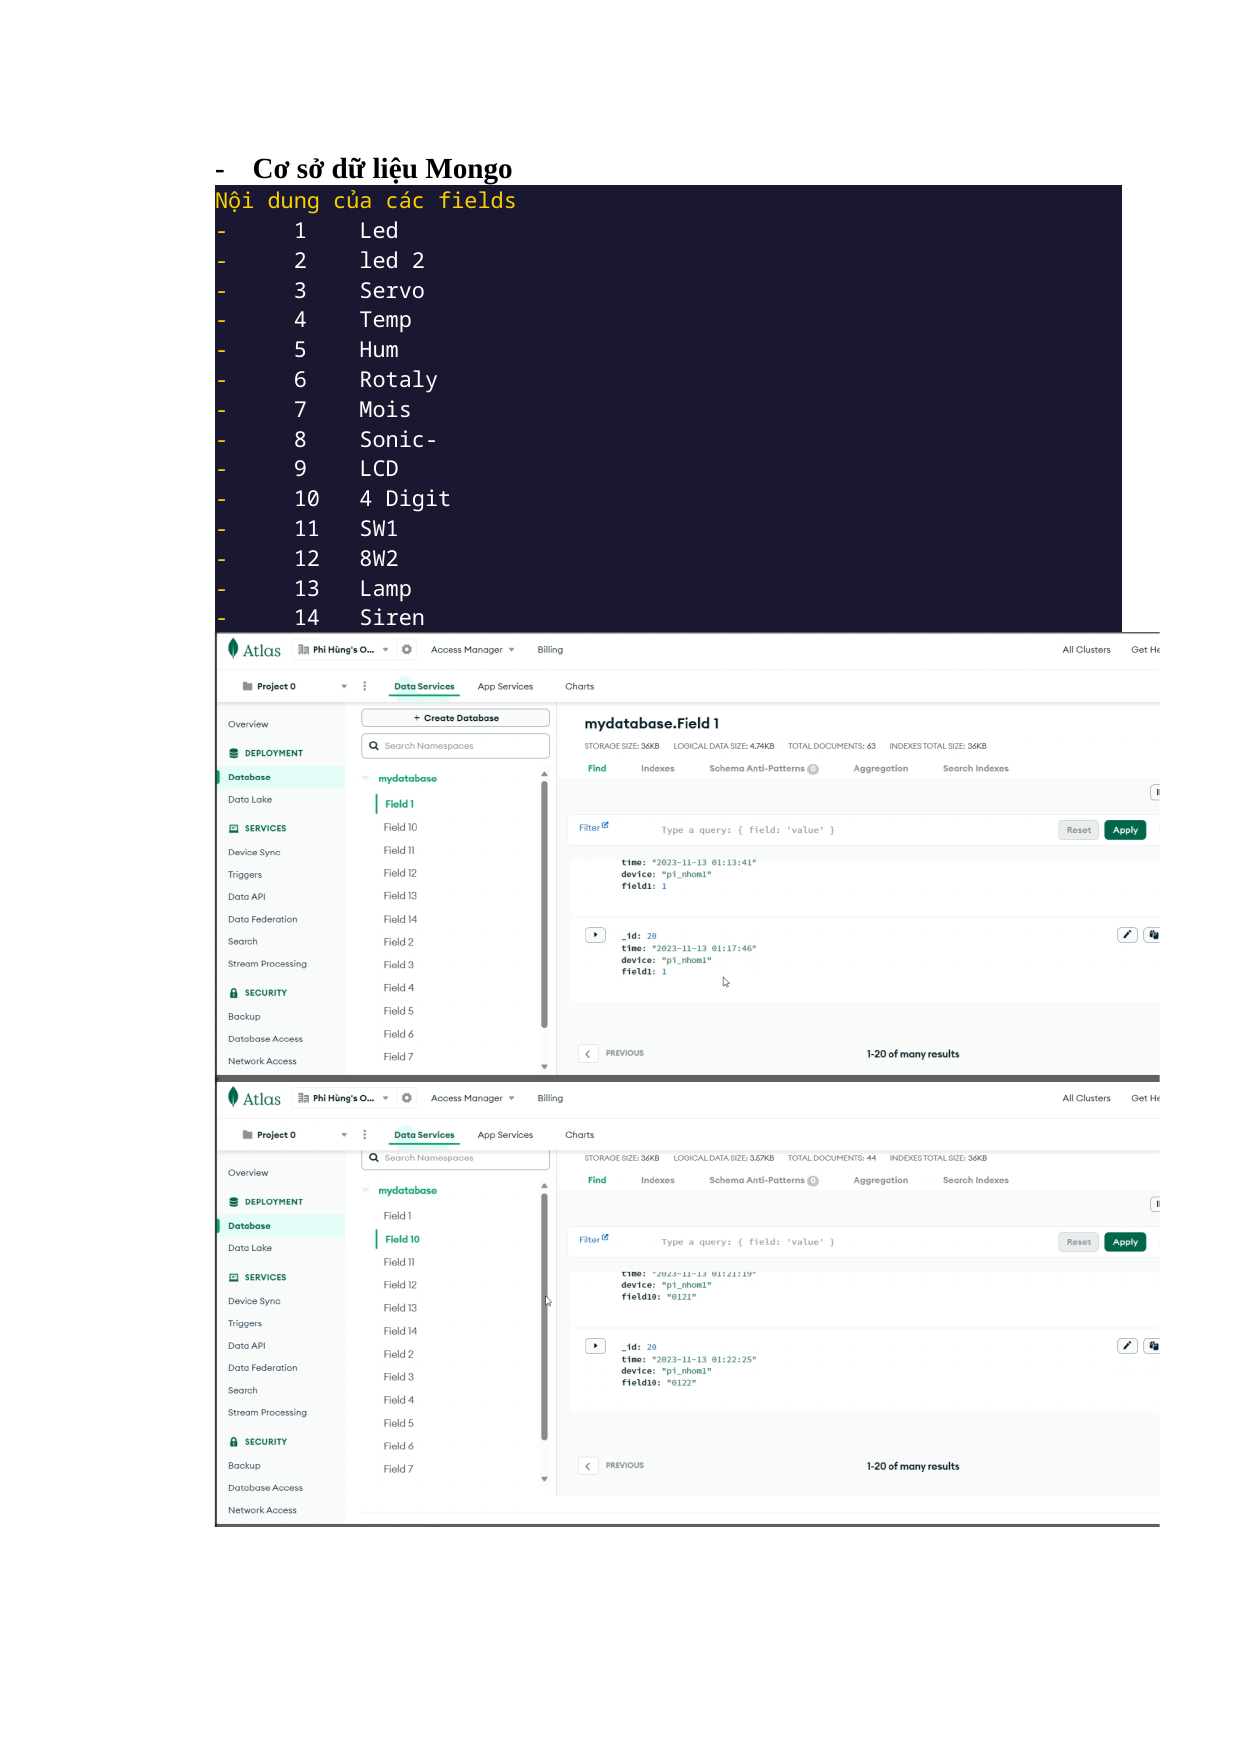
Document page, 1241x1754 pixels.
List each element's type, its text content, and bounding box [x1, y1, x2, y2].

text - 14 Siren [215, 602, 1122, 632]
text - 8 Sonic- [215, 423, 1122, 453]
text - 3 Servo [215, 274, 1122, 304]
text - 4 Temp [215, 304, 1122, 334]
text - 11 SW1 [215, 513, 1122, 543]
text - 1 Led [215, 215, 1122, 245]
picture [214, 632, 1160, 1527]
text - 13 Lamp [215, 572, 1122, 602]
text Nội dung của các fields [215, 185, 1122, 215]
text - 10 4 Digit [215, 483, 1122, 513]
text - 5 Hum [215, 334, 1122, 364]
text - 12 8W2 [215, 543, 1122, 572]
text - 7 Mois [215, 394, 1122, 423]
text - 2 led 2 [215, 245, 1122, 274]
text - 6 Rotaly [215, 364, 1122, 394]
list Cơ sở dữ liệu Mongo [215, 152, 1122, 185]
text - 9 LCD [215, 453, 1122, 483]
